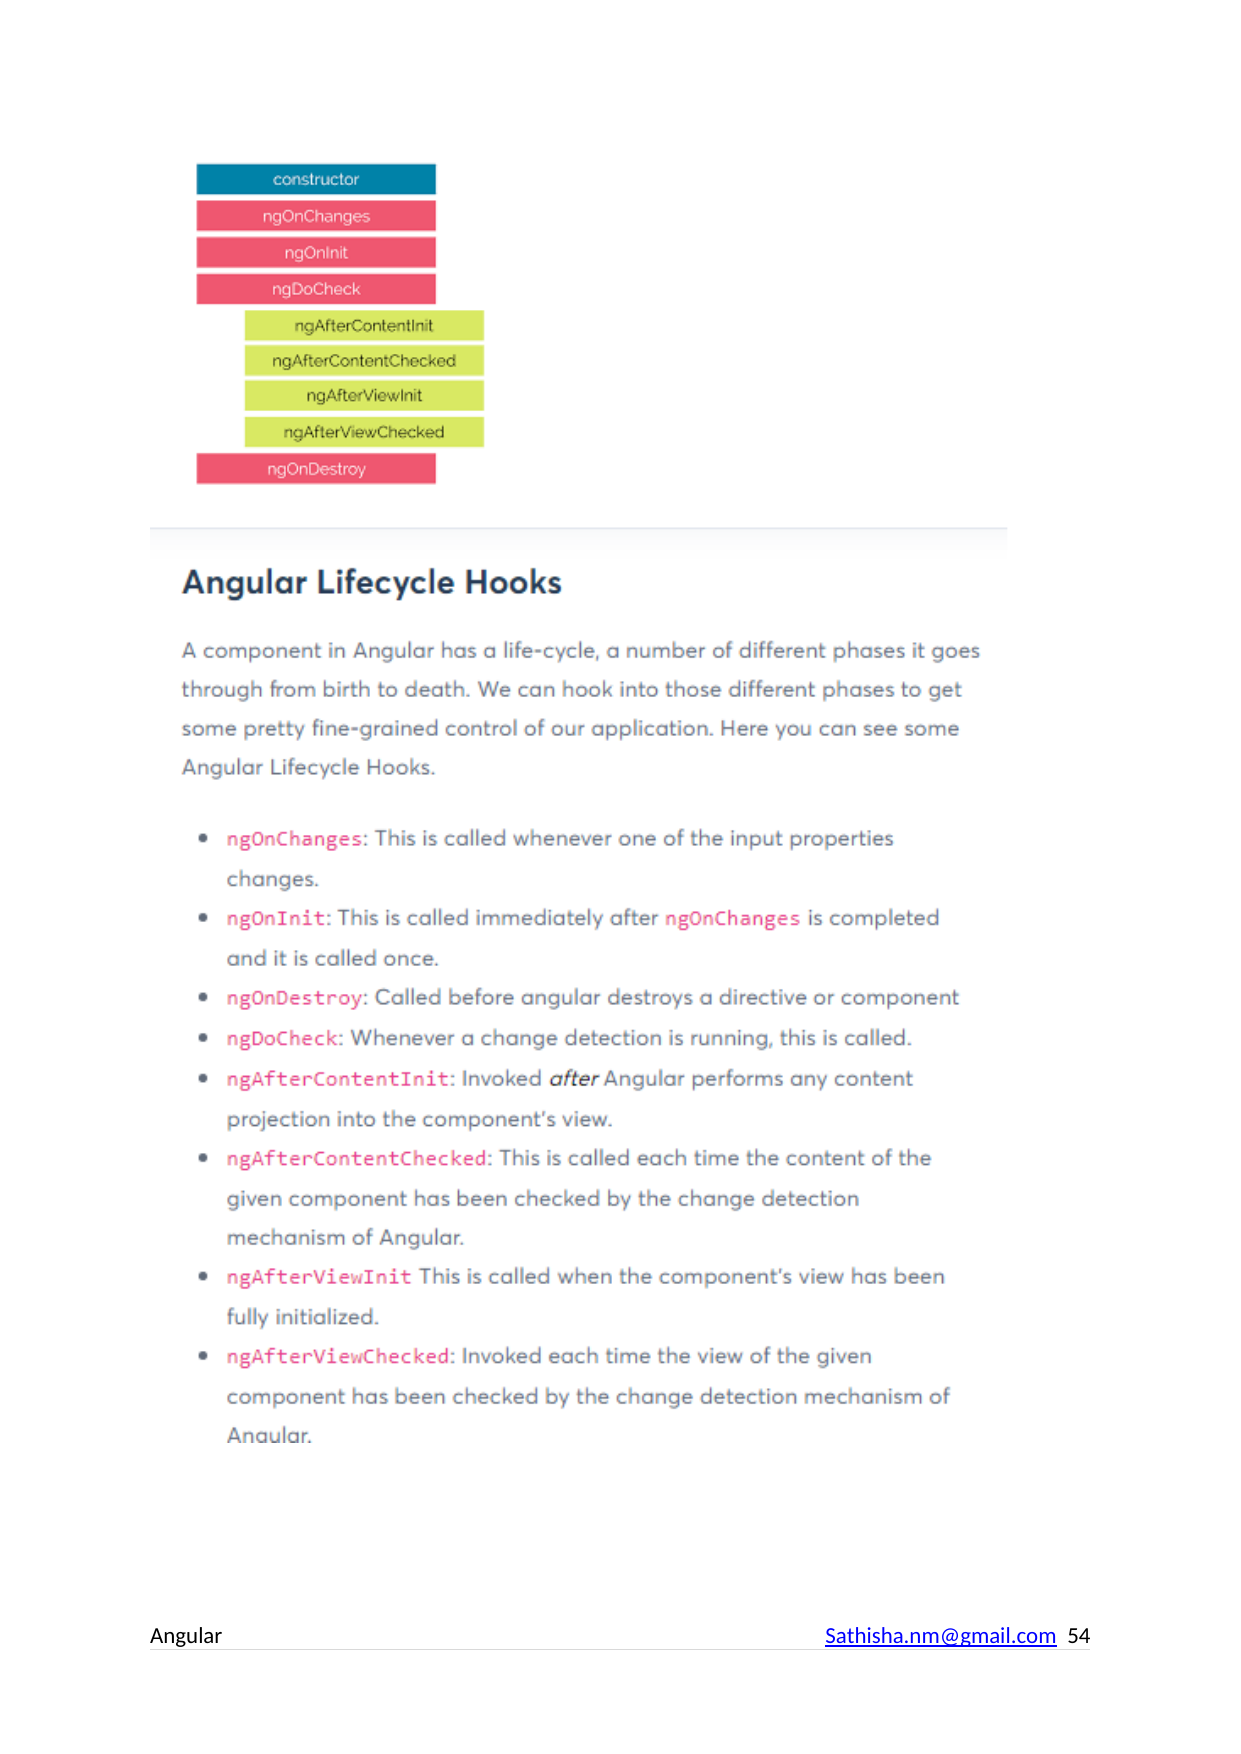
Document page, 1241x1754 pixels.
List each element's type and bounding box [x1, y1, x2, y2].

picture [150, 516, 1008, 1443]
picture [150, 150, 597, 513]
